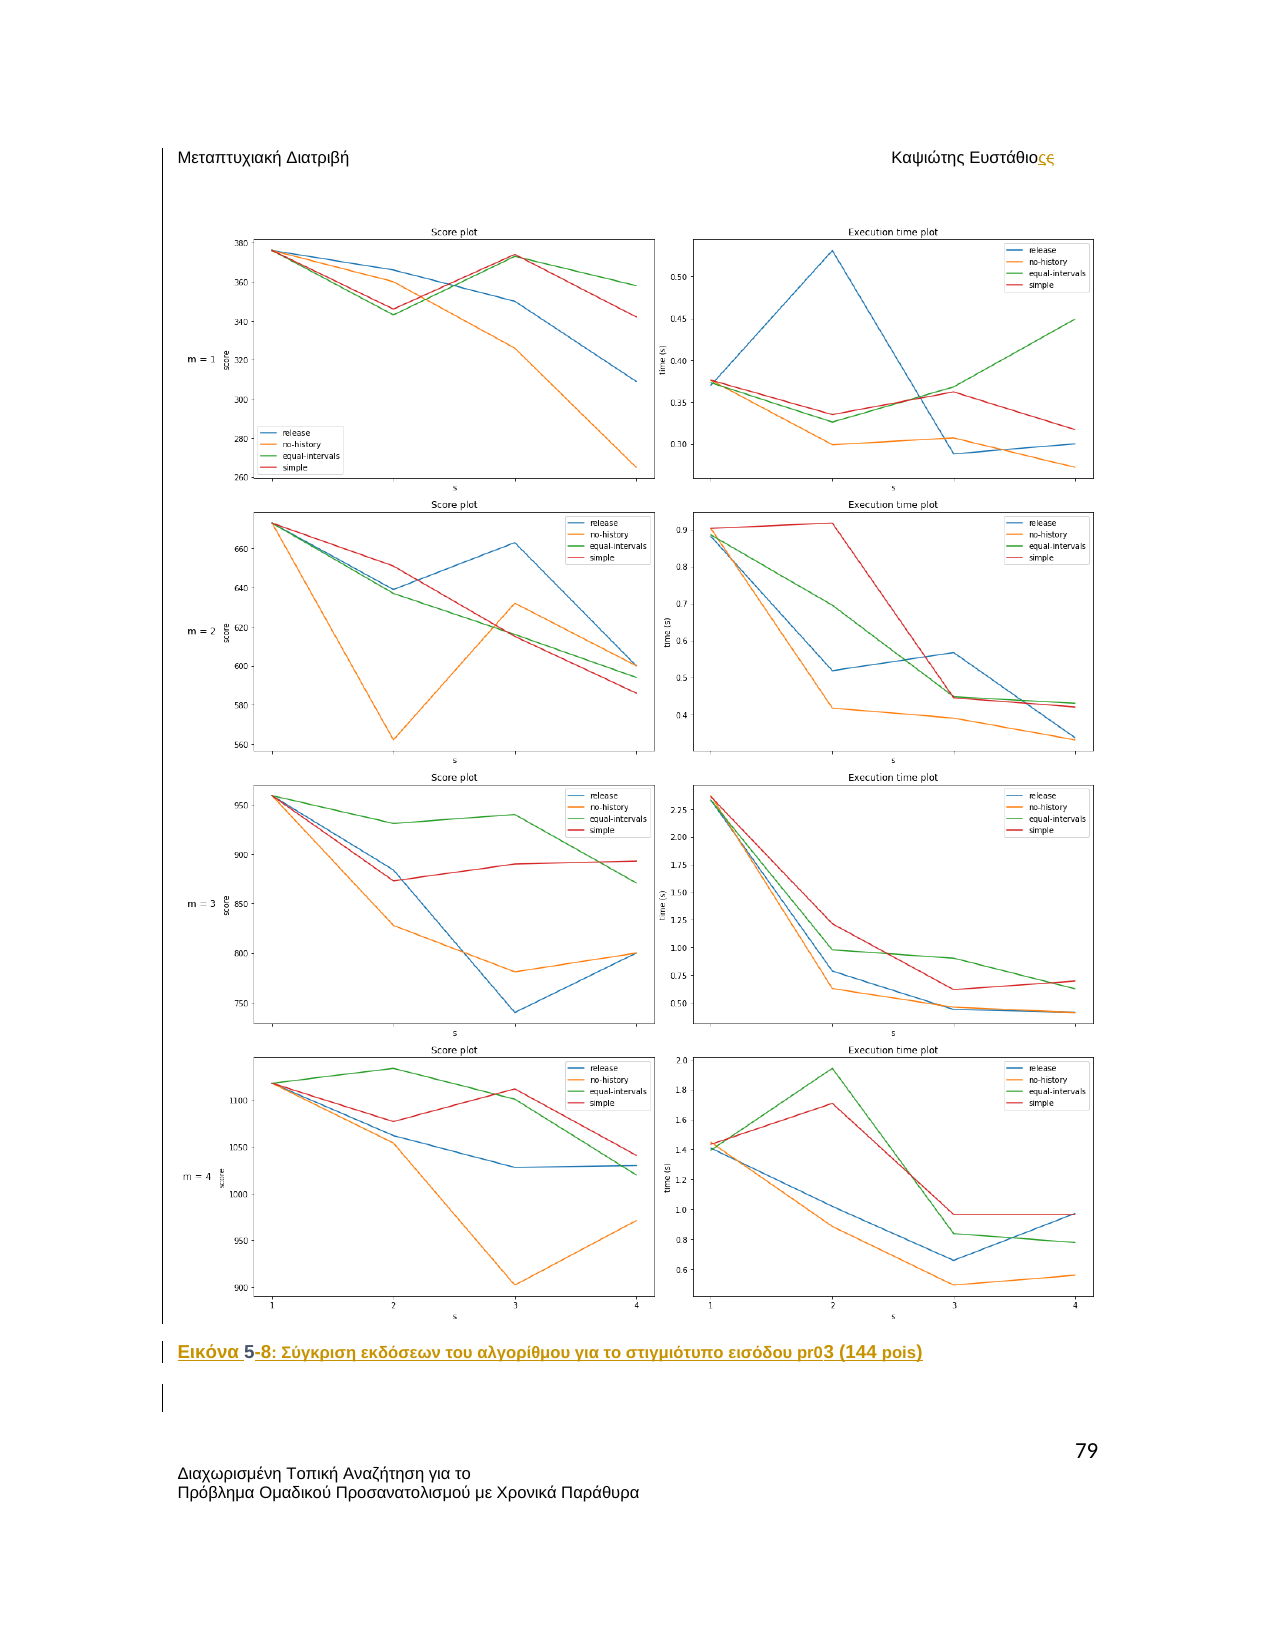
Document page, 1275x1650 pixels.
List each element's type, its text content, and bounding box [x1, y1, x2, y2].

text 5 [177, 1341, 1098, 1363]
picture [177, 222, 1098, 1325]
